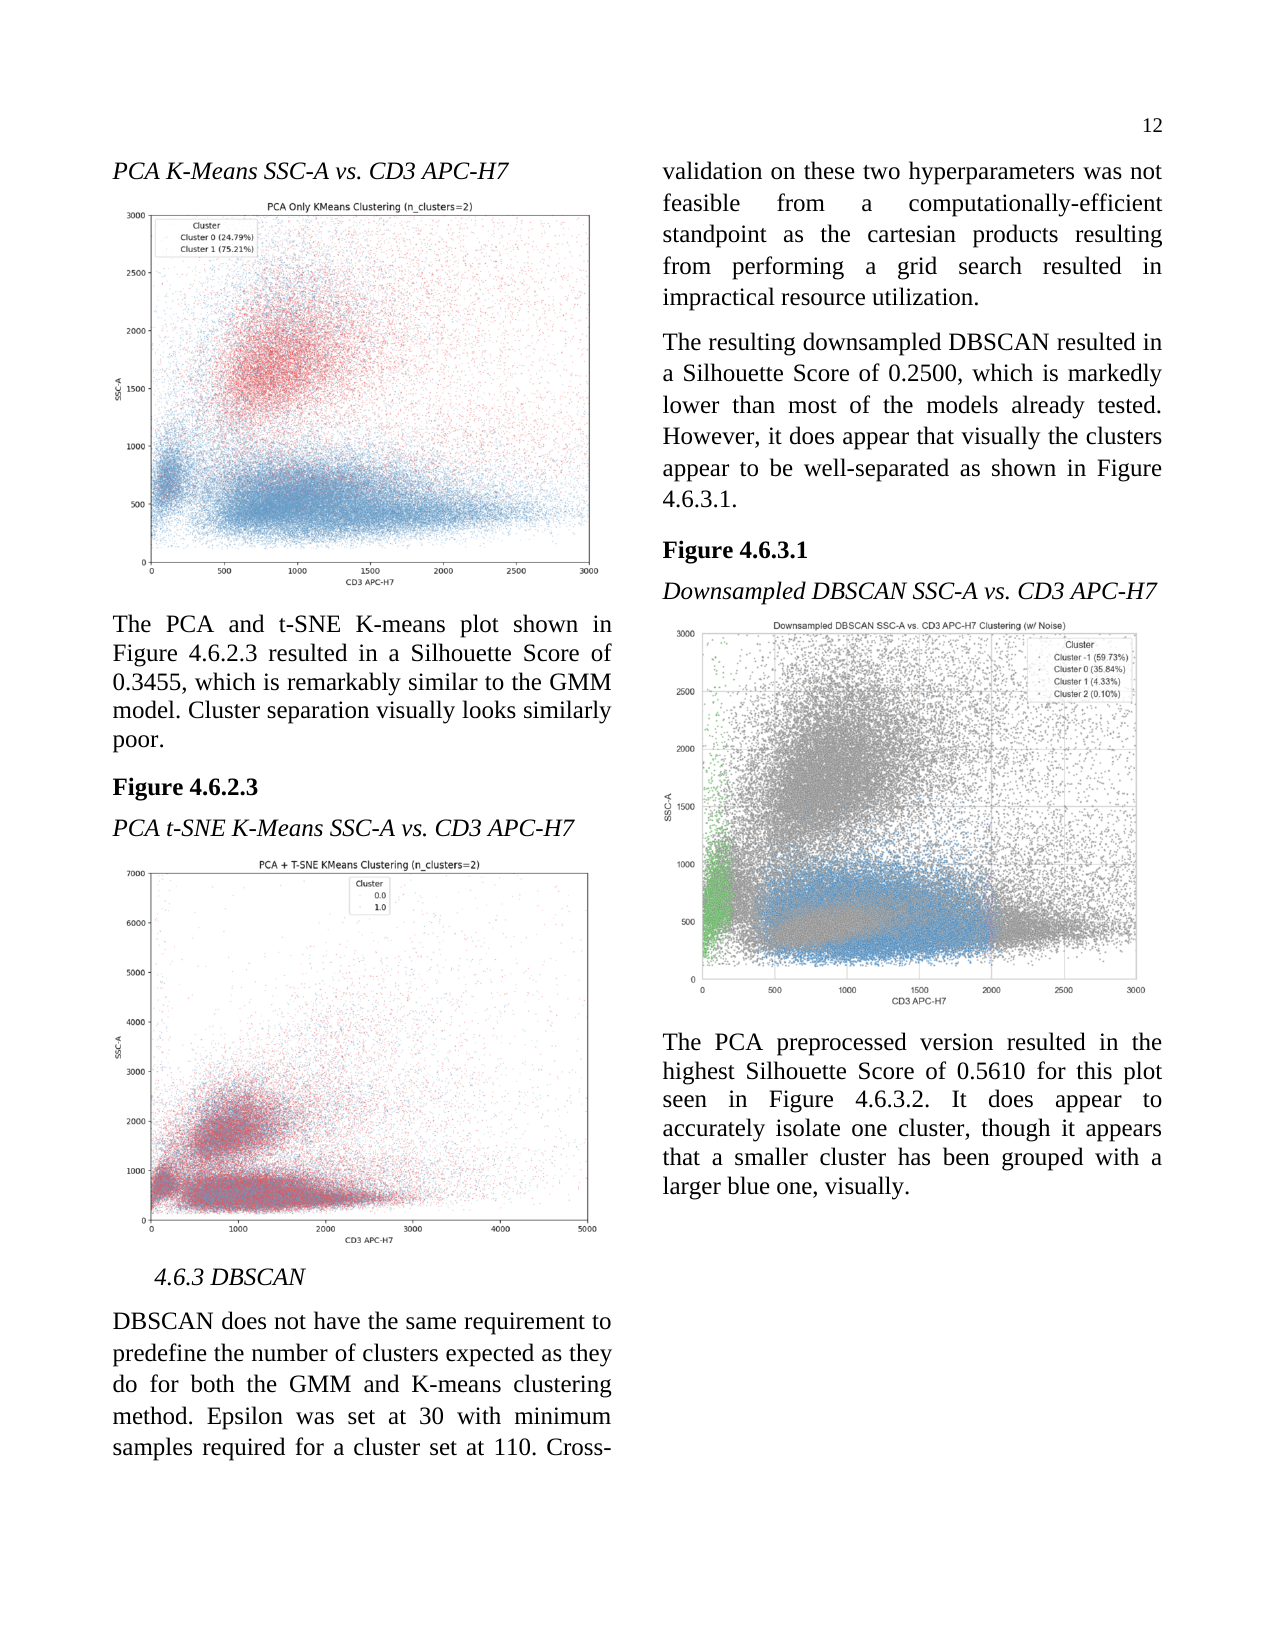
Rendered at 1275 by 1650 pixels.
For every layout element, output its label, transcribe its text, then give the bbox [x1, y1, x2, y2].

picture [112, 200, 600, 588]
text PCA t-SNE K-Means SSC-A vs. CD3 APC-H7 [112, 813, 612, 842]
text DBSCAN does not have the same requirement to predefine the number of clusters expected as they do for both the GMM and K-means clustering method. Epsilon was set at 30 with minimum samples required for a cluster set at 110. Cross-validation on these two hyperparameters was not feasible from a computationally-efficient standpoint as the cartesian products resulting from performing a grid search resulted in impractical resource utilization. [662, 156, 1162, 311]
picture [112, 857, 600, 1247]
text The resulting downsampled DBSCAN resulted in a Silhouette Score of 0.2500, which is markedly lower than most of the models already tested. However, it does appear that visually the clusters appear to be well-separated as shown in Figure 4.6.3.1. [662, 327, 1162, 513]
text DBSCAN does not have the same requirement to predefine the number of clusters expected as they do for both the GMM and K-means clustering method. Epsilon was set at 30 with minimum samples required for a cluster set at 110. Cross-validation on these two hyperparameters was not feasible from a computationally-efficient standpoint as the cartesian products resulting from performing a grid search resulted in impractical resource utilization. [112, 1306, 612, 1461]
text The PCA and t-SNE K-means plot shown in Figure 4.6.2.3 resulted in a Silhouette Score of 0.3455, which is remarkably similar to the GMM model. Cluster separation visually looks similarly poor. [112, 609, 612, 753]
text Downsampled DBSCAN SSC-A vs. CD3 APC-H7 [662, 576, 1162, 605]
picture [662, 620, 1150, 1006]
text The PCA preprocessed version resulted in the highest Silhouette Score of 0.5610 for this plot seen in Figure 4.6.3.2. It does appear to accurately isolate one cluster, though it appears that a smaller cluster has been grouped with a larger blue one, visually. [662, 1027, 1162, 1199]
text PCA K-Means SSC-A vs. CD3 APC-H7 [112, 156, 612, 185]
text Figure 4.6.2.3 [112, 772, 612, 801]
text 4.6.3 DBSCAN [150, 1262, 612, 1291]
text Figure 4.6.3.1 [662, 535, 1162, 563]
